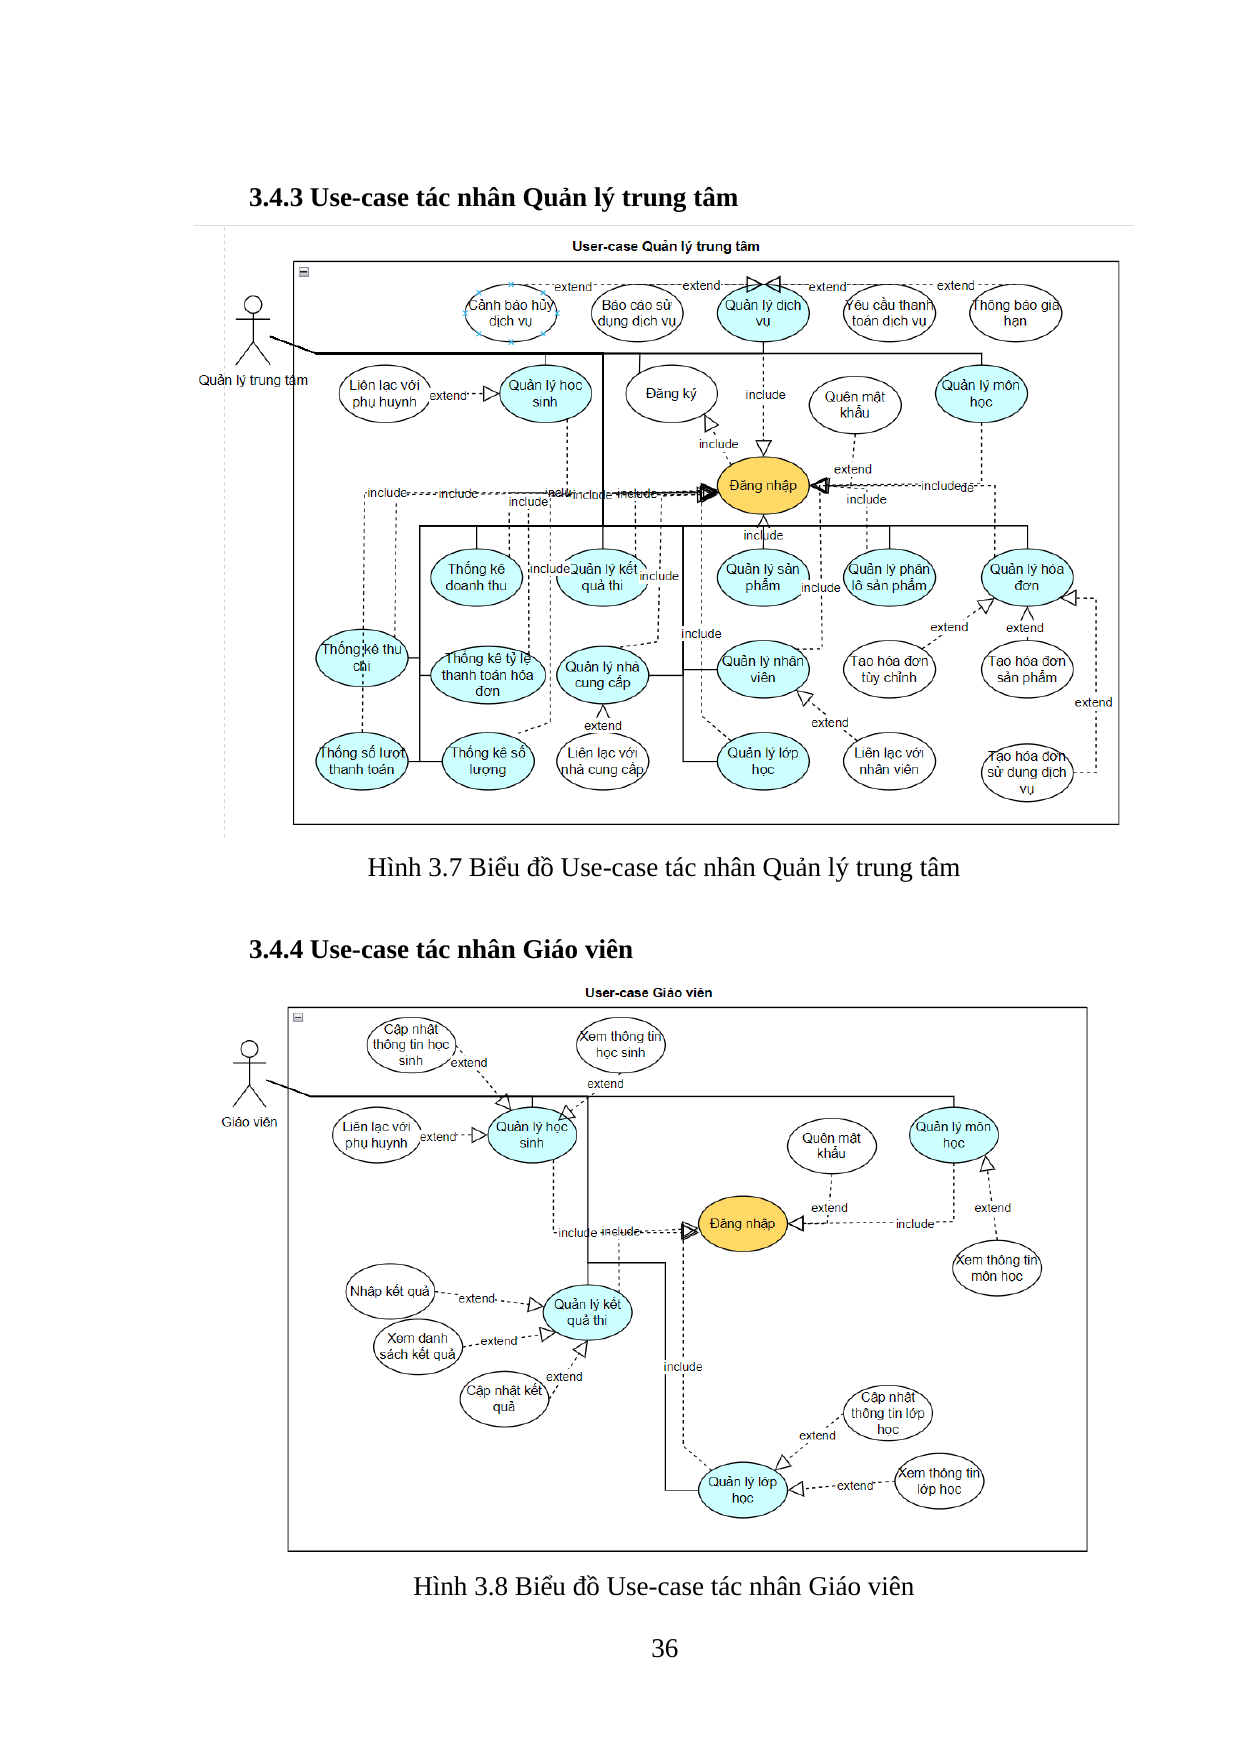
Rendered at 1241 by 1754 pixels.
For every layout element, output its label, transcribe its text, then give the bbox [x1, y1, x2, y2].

subtitle 3.4.4 Use-case tác nhân Giáo viên [249, 933, 1230, 964]
picture [221, 976, 1107, 1557]
text Hình 3.8 Biểu đồ Use-case tác nhân Giáo viên [98, 1569, 1230, 1601]
text Hình 3.7 Biểu đồ Use-case tác nhân Quản lý trung tâm [98, 851, 1230, 882]
subtitle 3.4.3 Use-case tác nhân Quản lý trung tâm [249, 181, 1230, 212]
picture [194, 224, 1134, 839]
